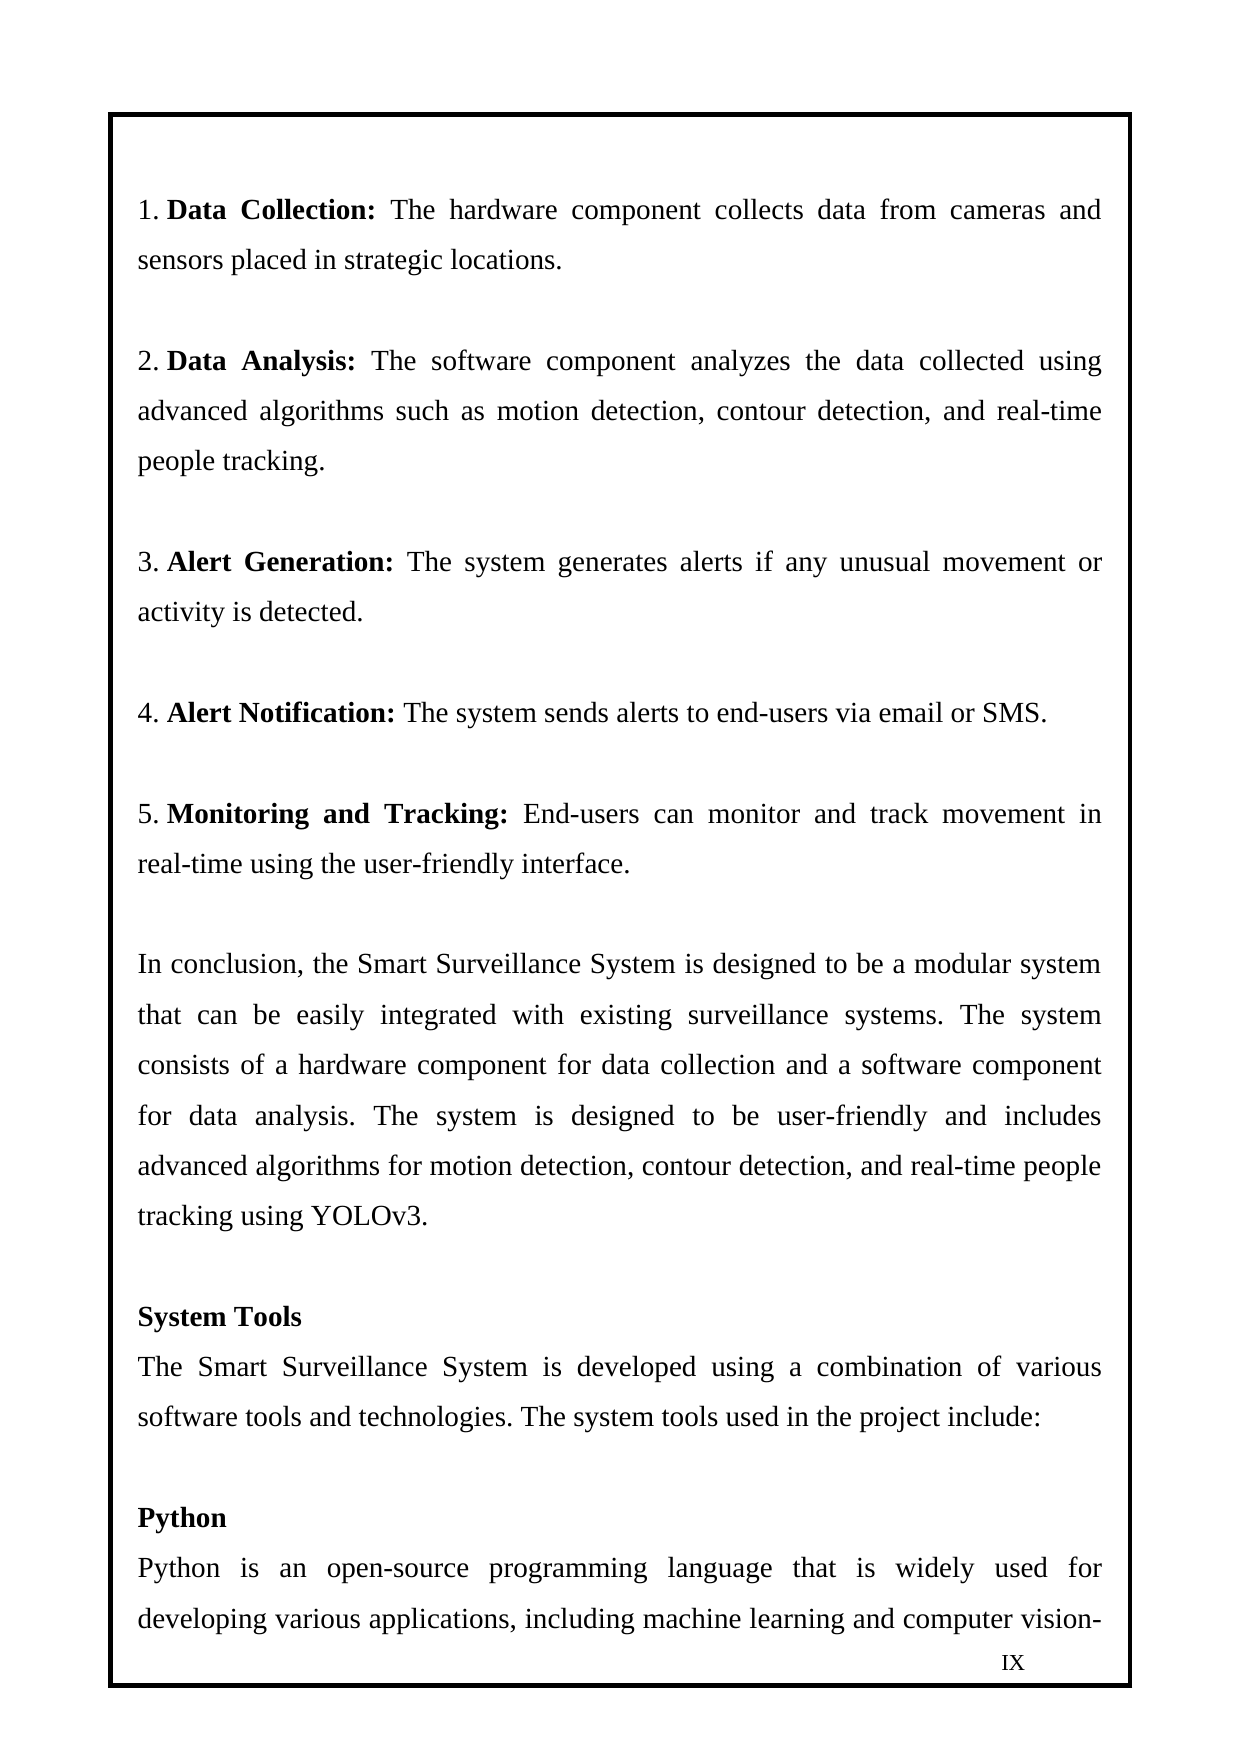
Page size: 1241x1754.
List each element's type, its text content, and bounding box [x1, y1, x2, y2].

list Alert Notification: The system sends alerts to end-users via email or SMS. [137, 695, 1103, 729]
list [137, 1550, 1103, 1634]
list Alert Generation: The system generates alerts if any unusual movement or activity is detected. [137, 544, 1103, 628]
list System Tools [137, 1299, 1103, 1332]
list Python [137, 1500, 1103, 1534]
list Data Collection: The hardware component collects data from cameras and sensors placed in strategic locations. [137, 192, 1103, 276]
list Monitoring and Tracking: End-users can monitor and track movement in real-time using the user-friendly interface. [137, 796, 1103, 879]
list The Smart Surveillance System is developed using a combination of various software tools and technologies. The system tools used in the project include: [137, 1349, 1103, 1433]
list In conclusion, the Smart Surveillance System is designed to be a modular system that can be easily integrated with existing surveillance systems. The system consists of a hardware component for data collection and a software component for data analysis. The system is designed to be user-friendly and includes advanced algorithms for motion detection, contour detection, and real-time people tracking using YOLOv3. [137, 947, 1103, 1232]
list Data Analysis: The software component analyzes the data collected using advanced algorithms such as motion detection, contour detection, and real-time people tracking. [137, 343, 1103, 477]
